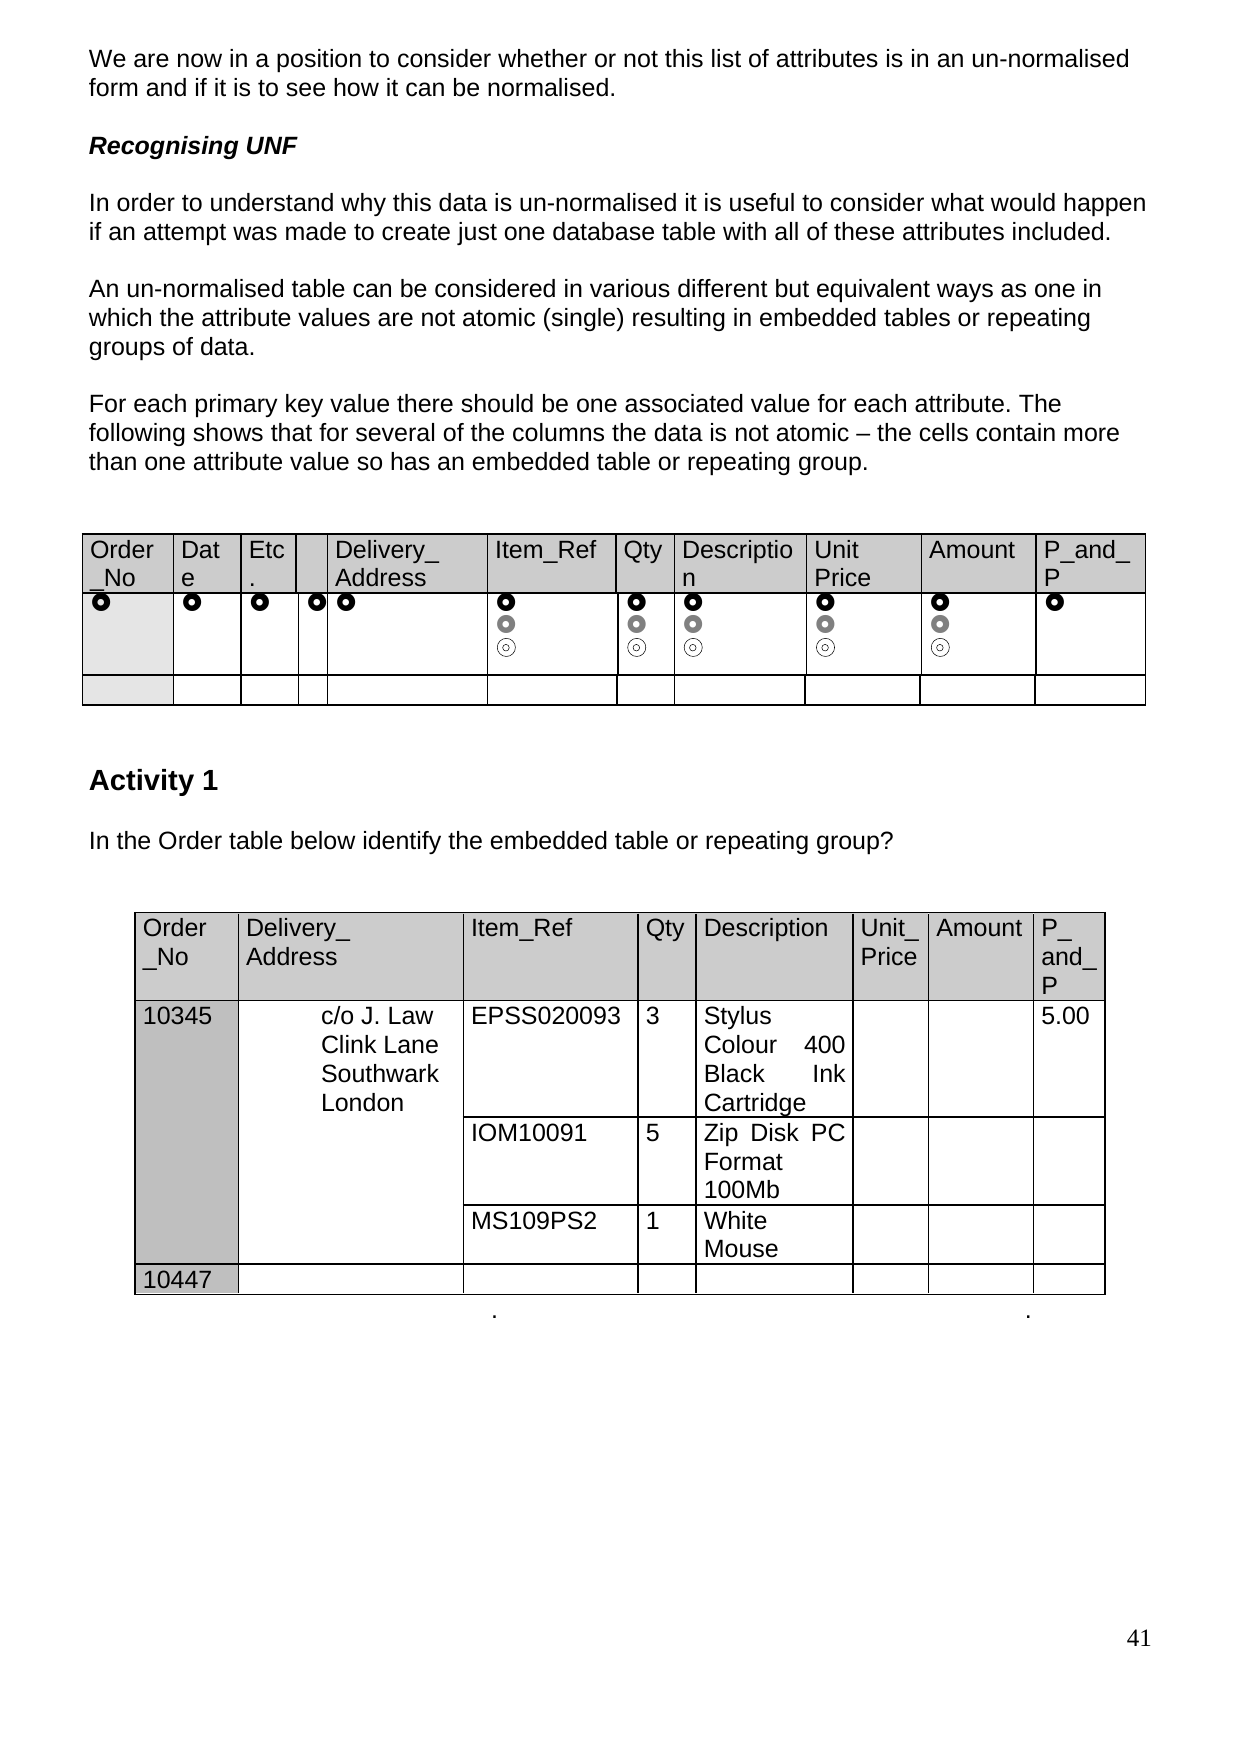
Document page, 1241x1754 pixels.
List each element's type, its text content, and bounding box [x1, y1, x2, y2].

table_cell [922, 594, 1035, 674]
table_cell [619, 594, 674, 674]
table_cell [618, 676, 674, 704]
table_cell [174, 676, 240, 704]
table_header Item_Ref [488, 535, 615, 592]
table_cell [1036, 676, 1145, 704]
table_cell [328, 676, 487, 704]
table_cell [929, 1206, 1033, 1263]
table_cell [1034, 1206, 1104, 1263]
table_cell [854, 1001, 928, 1116]
table_header P_ and_ P [1034, 913, 1104, 1000]
table_cell [83, 594, 173, 674]
table_cell 10345 [136, 1001, 238, 1263]
table_cell [242, 676, 298, 704]
table_cell IOM10091 [464, 1118, 637, 1204]
table_header Order _No [83, 535, 173, 592]
table_cell [807, 594, 921, 674]
table_cell [854, 1118, 928, 1204]
table_cell 5 [639, 1118, 695, 1204]
table_header Item_Ref [464, 913, 638, 1000]
text In order to understand why this data is un-normalised it is useful to consider what would happen if an attempt was made to create just one database table with all of these attributes included. [89, 188, 1152, 246]
table_cell [299, 676, 327, 704]
table_cell [328, 594, 487, 674]
text An un-normalised table can be considered in various different but equivalent ways as one in which the attribute values are not atomic (single) resulting in embedded tables or repeating groups of data. [89, 274, 1152, 361]
table_cell [242, 594, 298, 674]
table_cell [488, 676, 616, 704]
table_header Date [174, 535, 240, 592]
text . . [89, 1295, 1152, 1324]
table_header Description [675, 535, 806, 592]
table_cell [929, 1001, 1033, 1116]
text Recognising UNF [89, 131, 1152, 159]
table_header Description [697, 913, 853, 1000]
table_cell MS109PS2 [464, 1206, 637, 1263]
table_header Unit_ Price [854, 913, 928, 1000]
text In the Order table below identify the embedded table or repeating group? [89, 826, 1152, 854]
table_cell [854, 1206, 928, 1263]
table_cell [488, 594, 617, 674]
table_header Amount [922, 535, 1035, 592]
table_cell [854, 1265, 928, 1293]
table_header Etc. [242, 535, 295, 592]
table_cell [697, 1265, 852, 1293]
table_header Amount [929, 913, 1033, 1000]
text Activity 1 [89, 763, 1152, 797]
table_header Delivery_ Address [328, 535, 487, 592]
table_cell [83, 676, 173, 704]
table_cell [639, 1265, 695, 1293]
text We are now in a position to consider whether or not this list of attributes is in an un-normalised form and if it is to see how it can be normalised. [89, 44, 1152, 102]
table_header Qty [639, 913, 696, 1000]
table_cell [1037, 594, 1145, 674]
table_cell [929, 1118, 1033, 1204]
table_header Qty [617, 535, 674, 592]
table_cell Zip Disk PC Format 100Mb [697, 1118, 852, 1204]
table_cell [1034, 1265, 1104, 1293]
table_cell [464, 1265, 637, 1293]
table_cell [921, 676, 1034, 704]
table_cell c/o J. Law Clink Lane Southwark London [239, 1001, 463, 1263]
table_cell [239, 1265, 463, 1293]
table_cell White Mouse [697, 1206, 852, 1263]
table_cell Stylus Colour 400 Black Ink Cartridge [697, 1001, 852, 1116]
table_cell [675, 594, 806, 674]
table_cell 5.00 [1034, 1001, 1104, 1116]
table_cell [174, 594, 240, 674]
table_cell [806, 676, 919, 704]
table_cell [1034, 1118, 1104, 1204]
table_header Order _No [136, 913, 238, 1000]
table_cell [675, 676, 804, 704]
table_cell [299, 594, 327, 674]
table_cell [929, 1265, 1033, 1293]
text For each primary key value there should be one associated value for each attribute. The following shows that for several of the columns the data is not atomic – the cells contain more than one attribute value so has an embedded table or repeating group. [89, 389, 1152, 476]
table_header [297, 535, 327, 592]
table_cell EPSS020093 [464, 1001, 637, 1116]
table_cell 3 [639, 1001, 695, 1116]
table_header Unit Price [807, 535, 921, 592]
table_cell 10447 [136, 1265, 238, 1293]
table_cell 1 [639, 1206, 695, 1263]
table_header Delivery_ Address [239, 913, 463, 1000]
table_header P_and_P [1037, 535, 1145, 592]
